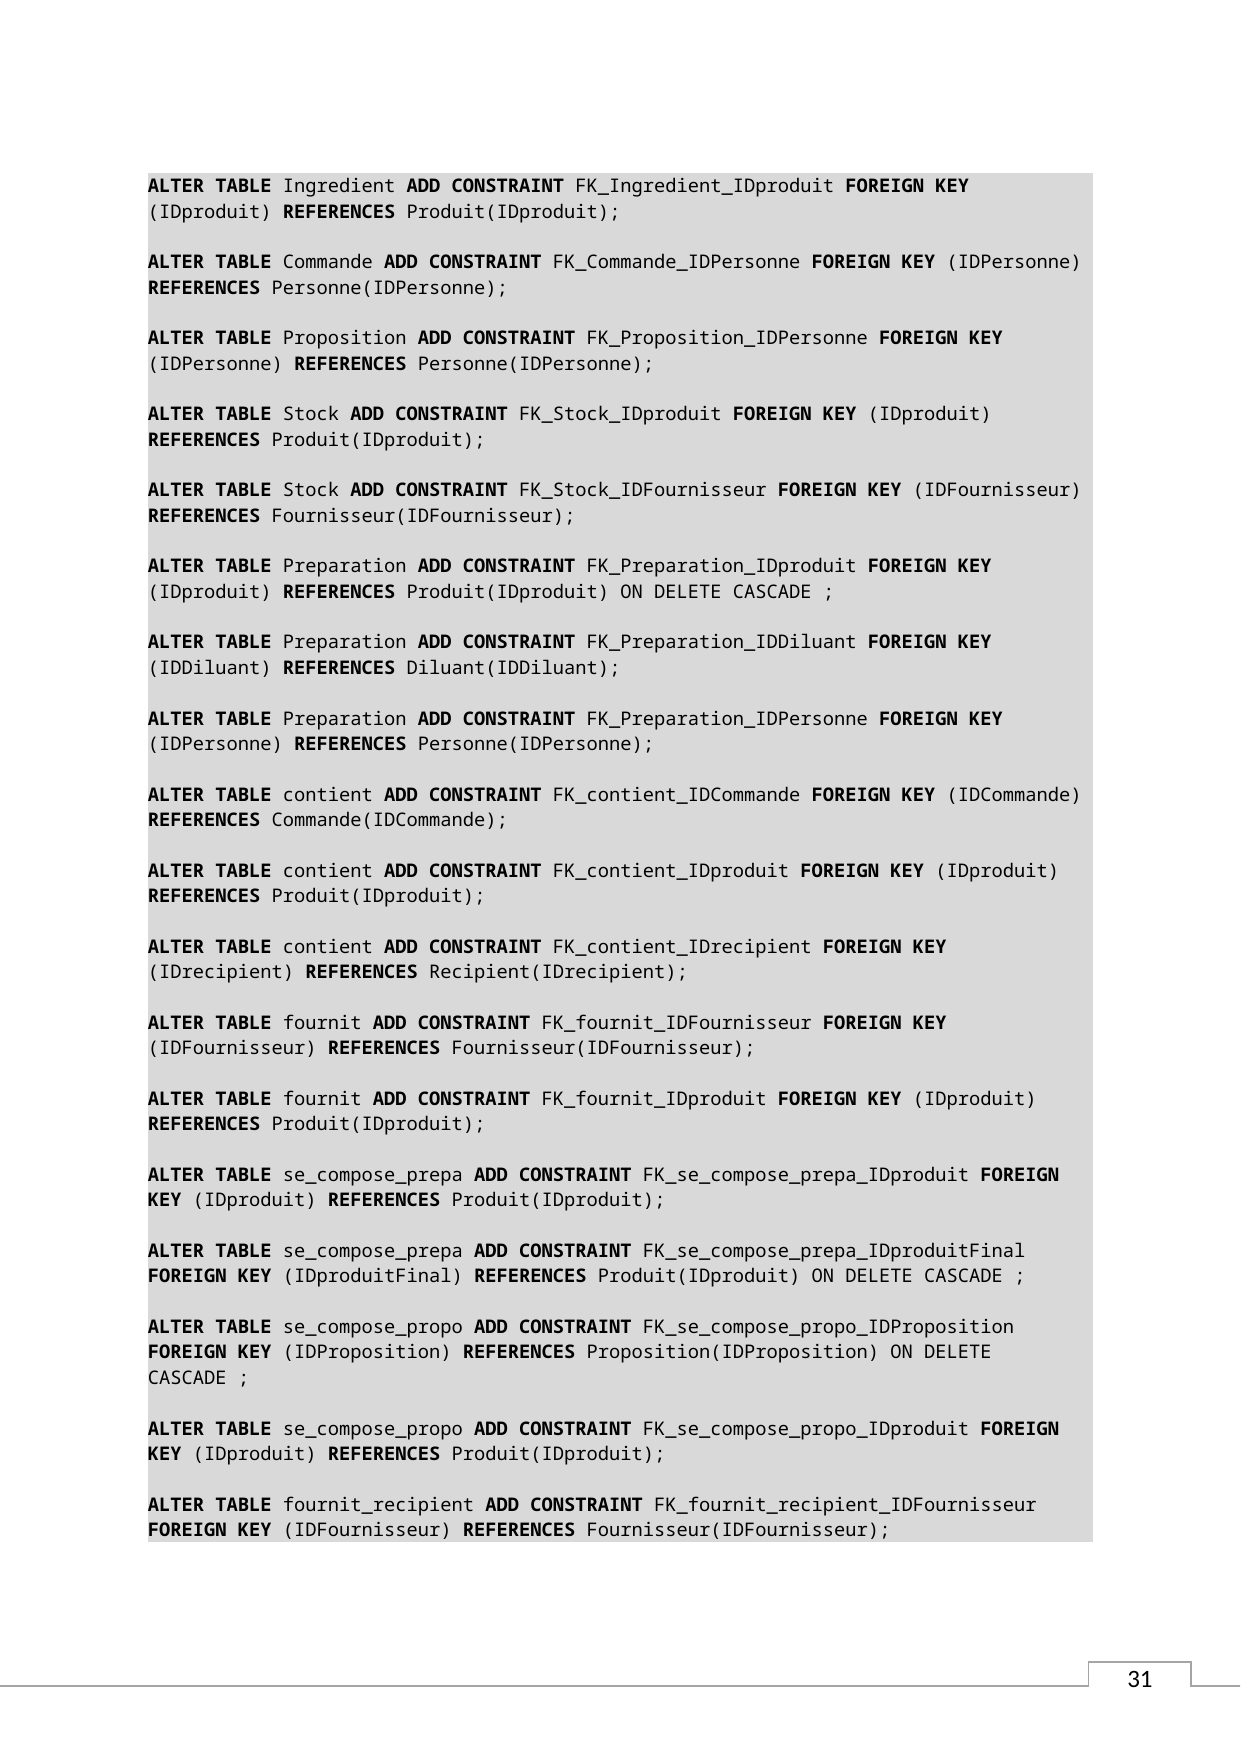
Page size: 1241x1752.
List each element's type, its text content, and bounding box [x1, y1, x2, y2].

text ALTER TABLE Commande ADD CONSTRAINT FK_Commande_IDPersonne FOREIGN KEY (IDPersonne) REFERENCES Personne(IDPersonne); [148, 249, 1093, 300]
text ALTER TABLE se_compose_prepa ADD CONSTRAINT FK_se_compose_prepa_IDproduitFinal FOREIGN KEY (IDproduitFinal) REFERENCES Produit(IDproduit) ON DELETE CASCADE ; [148, 1237, 1093, 1288]
text ALTER TABLE se_compose_prepa ADD CONSTRAINT FK_se_compose_prepa_IDproduit FOREIGN KEY (IDproduit) REFERENCES Produit(IDproduit); [148, 1161, 1093, 1212]
text ALTER TABLE fournit_recipient ADD CONSTRAINT FK_fournit_recipient_IDFournisseur FOREIGN KEY (IDFournisseur) REFERENCES Fournisseur(IDFournisseur); [148, 1491, 1093, 1542]
text ALTER TABLE Stock ADD CONSTRAINT FK_Stock_IDproduit FOREIGN KEY (IDproduit) REFERENCES Produit(IDproduit); [148, 401, 1093, 452]
text ALTER TABLE se_compose_propo ADD CONSTRAINT FK_se_compose_propo_IDproduit FOREIGN KEY (IDproduit) REFERENCES Produit(IDproduit); [148, 1415, 1093, 1466]
text ALTER TABLE contient ADD CONSTRAINT FK_contient_IDCommande FOREIGN KEY (IDCommande) REFERENCES Commande(IDCommande); [148, 781, 1093, 832]
text ALTER TABLE fournit ADD CONSTRAINT FK_fournit_IDproduit FOREIGN KEY (IDproduit) REFERENCES Produit(IDproduit); [148, 1085, 1093, 1136]
text ALTER TABLE Preparation ADD CONSTRAINT FK_Preparation_IDDiluant FOREIGN KEY (IDDiluant) REFERENCES Diluant(IDDiluant); [148, 629, 1093, 680]
text ALTER TABLE contient ADD CONSTRAINT FK_contient_IDproduit FOREIGN KEY (IDproduit) REFERENCES Produit(IDproduit); [148, 857, 1093, 908]
text ALTER TABLE Proposition ADD CONSTRAINT FK_Proposition_IDPersonne FOREIGN KEY (IDPersonne) REFERENCES Personne(IDPersonne); [148, 325, 1093, 376]
text ALTER TABLE fournit ADD CONSTRAINT FK_fournit_IDFournisseur FOREIGN KEY (IDFournisseur) REFERENCES Fournisseur(IDFournisseur); [148, 1009, 1093, 1060]
text ALTER TABLE contient ADD CONSTRAINT FK_contient_IDrecipient FOREIGN KEY (IDrecipient) REFERENCES Recipient(IDrecipient); [148, 933, 1093, 984]
text ALTER TABLE Preparation ADD CONSTRAINT FK_Preparation_IDPersonne FOREIGN KEY (IDPersonne) REFERENCES Personne(IDPersonne); [148, 705, 1093, 756]
text ALTER TABLE Ingredient ADD CONSTRAINT FK_Ingredient_IDproduit FOREIGN KEY (IDproduit) REFERENCES Produit(IDproduit); [148, 173, 1093, 224]
text ALTER TABLE Preparation ADD CONSTRAINT FK_Preparation_IDproduit FOREIGN KEY (IDproduit) REFERENCES Produit(IDproduit) ON DELETE CASCADE ; [148, 553, 1093, 604]
text ALTER TABLE se_compose_propo ADD CONSTRAINT FK_se_compose_propo_IDProposition FOREIGN KEY (IDProposition) REFERENCES Proposition(IDProposition) ON DELETE CASCADE ; [148, 1313, 1093, 1390]
text ALTER TABLE Stock ADD CONSTRAINT FK_Stock_IDFournisseur FOREIGN KEY (IDFournisseur) REFERENCES Fournisseur(IDFournisseur); [148, 477, 1093, 528]
